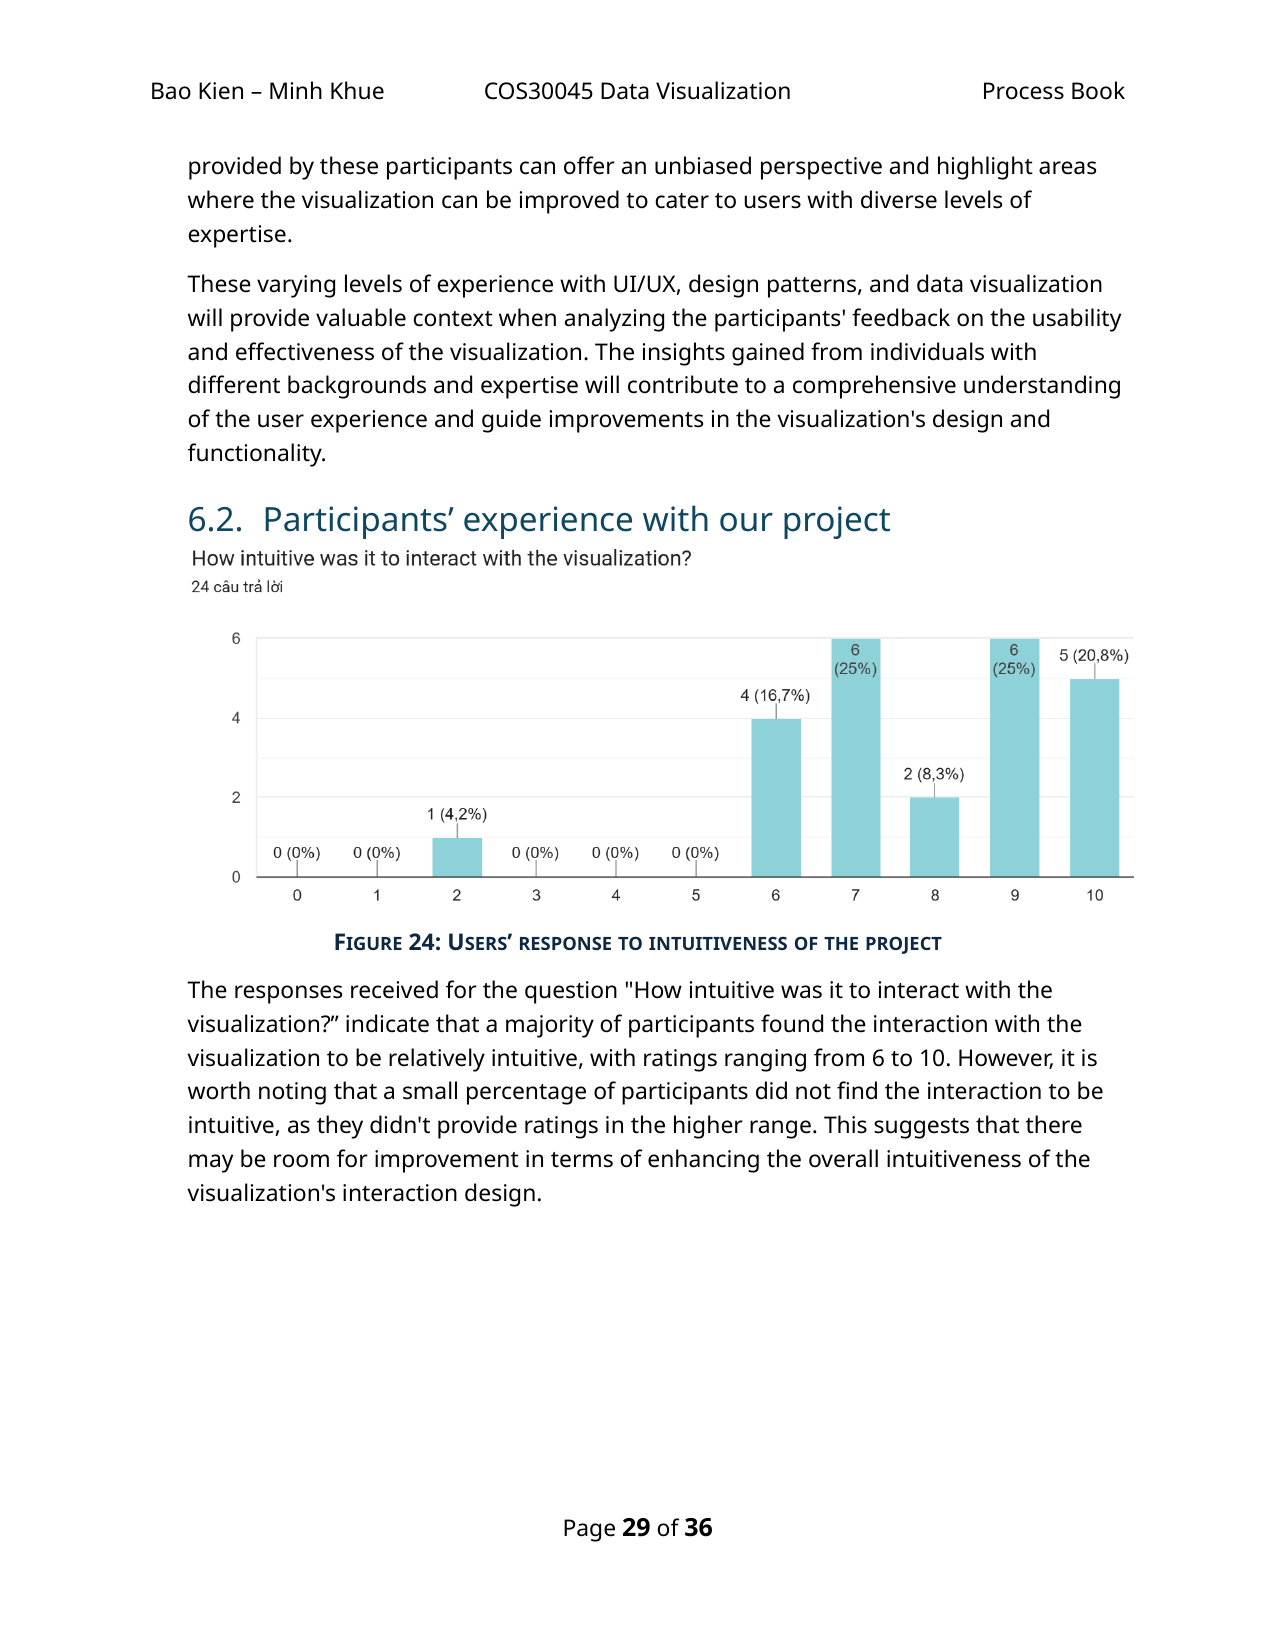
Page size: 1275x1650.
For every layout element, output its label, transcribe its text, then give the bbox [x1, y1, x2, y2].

text Figure 24: Users’ response to intuitiveness of the project [150, 926, 1125, 957]
picture [187, 547, 1134, 907]
subtitle Participants’ experience with our project [187, 495, 1125, 541]
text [187, 150, 1125, 249]
text The responses received for the question "How intuitive was it to interact with the visualization?” indicate that a majority of participants found the interaction with the visualization to be relatively intuitive, with ratings ranging from 6 to 10. However, it is worth noting that a small percentage of participants did not find the interaction to be intuitive, as they didn't provide ratings in the higher range. This suggests that there may be room for improvement in terms of enhancing the overall intuitiveness of the visualization's interaction design. [187, 974, 1125, 1208]
text These varying levels of experience with UI/UX, design patterns, and data visualization will provide valuable context when analyzing the participants' feedback on the usability and effectiveness of the visualization. The insights gained from individuals with different backgrounds and expertise will contribute to a comprehensive understanding of the user experience and guide improvements in the visualization's design and functionality. [187, 268, 1125, 468]
